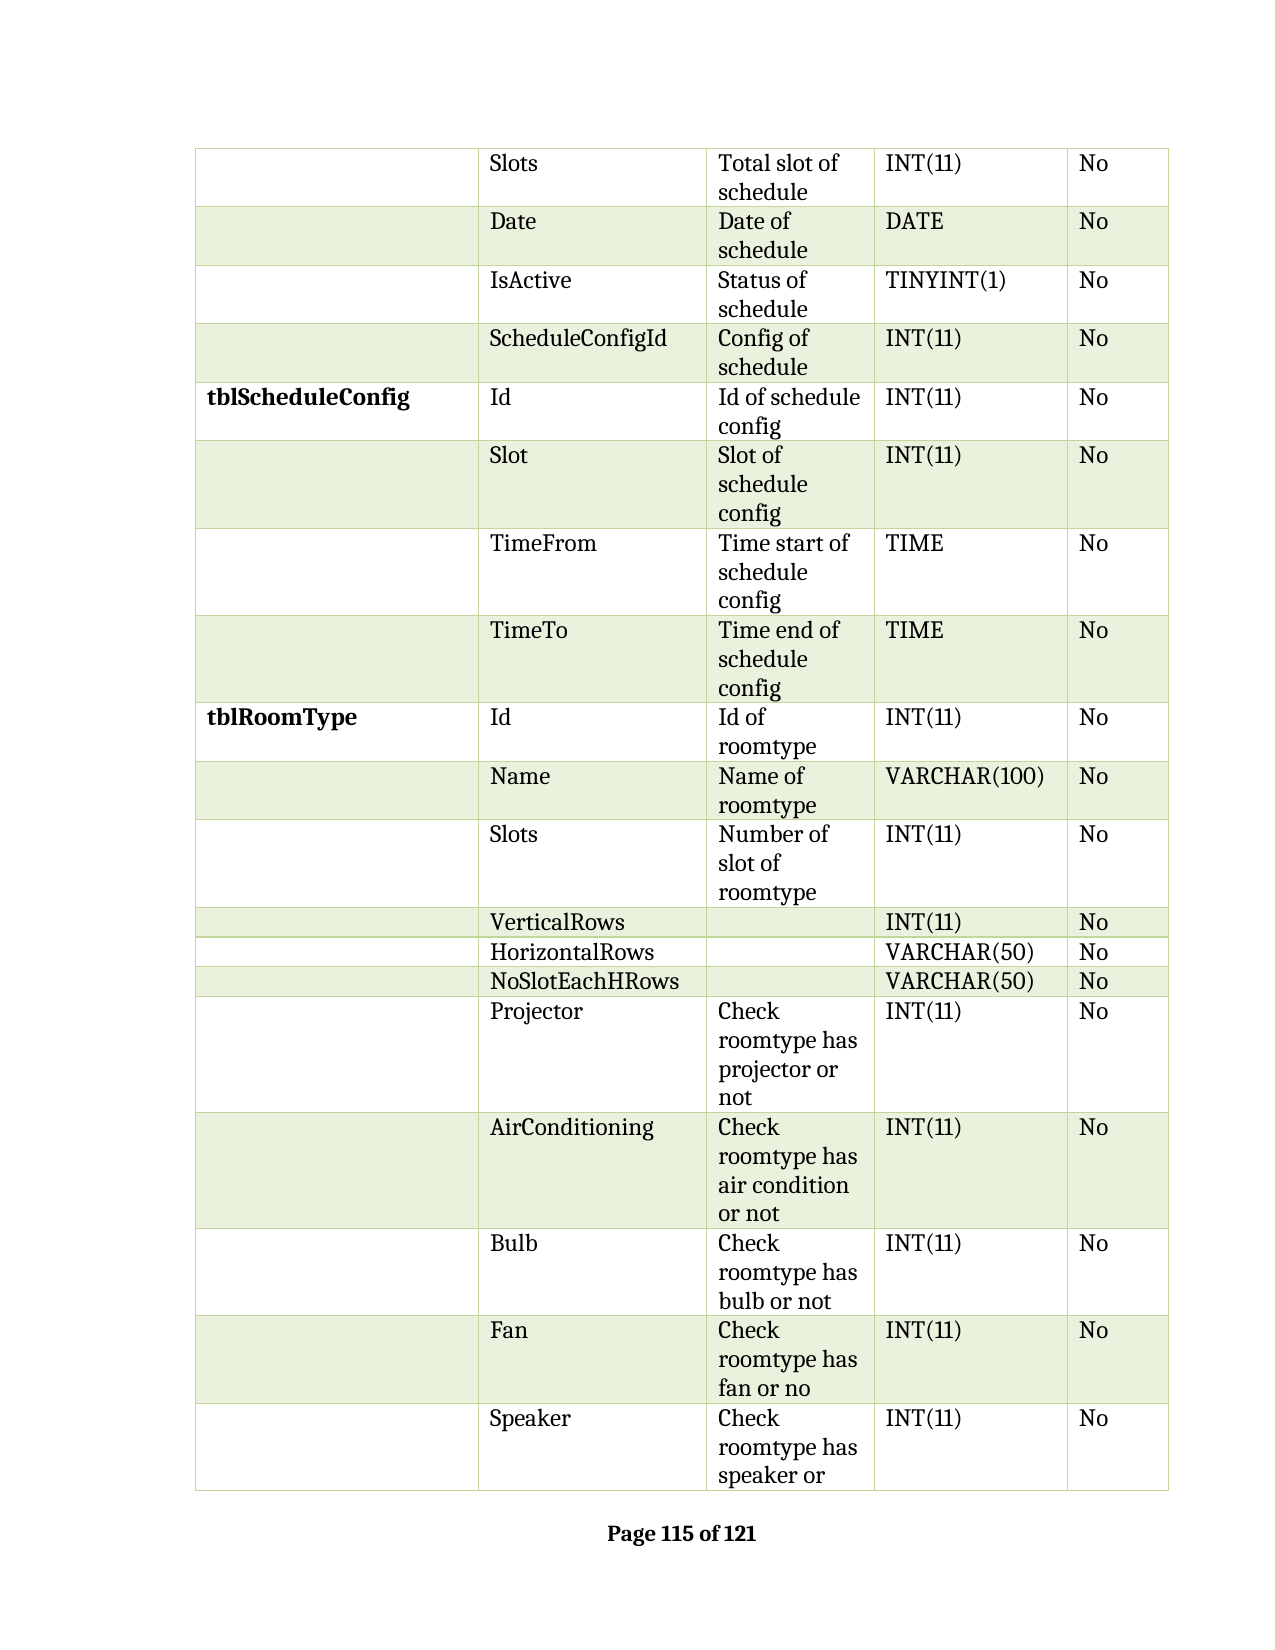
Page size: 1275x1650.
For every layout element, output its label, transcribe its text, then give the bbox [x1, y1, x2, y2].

table_cell Slots [479, 149, 706, 206]
table_cell TIME [875, 616, 1067, 702]
table_cell AirConditioning [479, 1113, 706, 1228]
table_cell No [1068, 938, 1168, 966]
table_cell Id of schedule config [707, 383, 874, 440]
table_cell Config of schedule [707, 324, 874, 382]
table_cell Status of schedule [707, 266, 874, 323]
table_cell [196, 820, 478, 907]
table_cell Slot of schedule config [707, 441, 874, 528]
table_cell [196, 1316, 478, 1403]
table_cell [196, 616, 478, 702]
table_cell Check roomtype has projector or not [707, 997, 874, 1112]
table_cell Check roomtype has air condition or not [707, 1113, 874, 1228]
table_cell VARCHAR(100) [875, 762, 1067, 819]
table_cell No [1068, 149, 1168, 206]
table_cell [707, 908, 874, 936]
table_cell Id [479, 383, 706, 440]
table_cell [196, 762, 478, 819]
table_cell No [1068, 266, 1168, 323]
table_cell [196, 1113, 478, 1228]
table_cell VerticalRows [479, 908, 706, 936]
table_cell INT(11) [875, 908, 1067, 936]
table_cell INT(11) [875, 149, 1067, 206]
table_cell No [1068, 207, 1168, 265]
table_cell Id of roomtype [707, 703, 874, 761]
table_cell Name of roomtype [707, 762, 874, 819]
table_cell [196, 1404, 478, 1490]
table_cell Time end of schedule config [707, 616, 874, 702]
table_cell [196, 207, 478, 265]
table_cell [196, 324, 478, 382]
table_cell Name [479, 762, 706, 819]
table_cell Time start of schedule config [707, 529, 874, 615]
table_cell DATE [875, 207, 1067, 265]
table_cell TIME [875, 529, 1067, 615]
table_cell HorizontalRows [479, 938, 706, 966]
table_cell INT(11) [875, 383, 1067, 440]
table_cell TimeTo [479, 616, 706, 702]
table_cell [707, 1404, 874, 1490]
table_cell Projector [479, 997, 706, 1112]
table_cell Fan [479, 1316, 706, 1403]
table_cell [196, 529, 478, 615]
table_cell No [1068, 820, 1168, 907]
table_cell [196, 149, 478, 206]
table_cell INT(11) [875, 324, 1067, 382]
table_cell No [1068, 703, 1168, 761]
table_cell No [1068, 324, 1168, 382]
table_cell VARCHAR(50) [875, 938, 1067, 966]
table_cell INT(11) [875, 1404, 1067, 1490]
table_cell No [1068, 1316, 1168, 1403]
table_cell No [1068, 441, 1168, 528]
table_cell Date of schedule [707, 207, 874, 265]
table_cell [707, 967, 874, 996]
table_cell No [1068, 997, 1168, 1112]
table_cell IsActive [479, 266, 706, 323]
table_cell [707, 938, 874, 966]
table_cell No [1068, 908, 1168, 936]
table_cell No [1068, 1229, 1168, 1315]
table_cell Slots [479, 820, 706, 907]
table_cell Check roomtype has bulb or not [707, 1229, 874, 1315]
table_cell No [1068, 1404, 1168, 1490]
table_cell INT(11) [875, 703, 1067, 761]
table_cell [196, 1229, 478, 1315]
table_cell TINYINT(1) [875, 266, 1067, 323]
table_cell TimeFrom [479, 529, 706, 615]
table_cell NoSlotEachHRows [479, 967, 706, 996]
table_cell Number of slot of roomtype [707, 820, 874, 907]
table_cell Total slot of schedule [707, 149, 874, 206]
table_cell ScheduleConfigId [479, 324, 706, 382]
table_cell Id [479, 703, 706, 761]
table_cell Check roomtype has fan or no [707, 1316, 874, 1403]
table_cell tblRoomType [196, 703, 478, 761]
table_cell [196, 908, 478, 936]
table_cell INT(11) [875, 997, 1067, 1112]
table_cell No [1068, 762, 1168, 819]
table_cell [196, 441, 478, 528]
table_cell [196, 967, 478, 996]
table_cell VARCHAR(50) [875, 967, 1067, 996]
table_cell [196, 266, 478, 323]
table_cell INT(11) [875, 1229, 1067, 1315]
table_cell [196, 938, 478, 966]
table_cell INT(11) [875, 441, 1067, 528]
table_cell tblScheduleConfig [196, 383, 478, 440]
table_cell No [1068, 1113, 1168, 1228]
table_cell Date [479, 207, 706, 265]
table_cell No [1068, 383, 1168, 440]
table_cell Slot [479, 441, 706, 528]
table_cell Speaker [479, 1404, 706, 1490]
table_cell INT(11) [875, 820, 1067, 907]
table_cell INT(11) [875, 1316, 1067, 1403]
table_cell No [1068, 616, 1168, 702]
table_cell INT(11) [875, 1113, 1067, 1228]
table_cell No [1068, 529, 1168, 615]
table_cell Bulb [479, 1229, 706, 1315]
table_cell No [1068, 967, 1168, 996]
table_cell [196, 997, 478, 1112]
